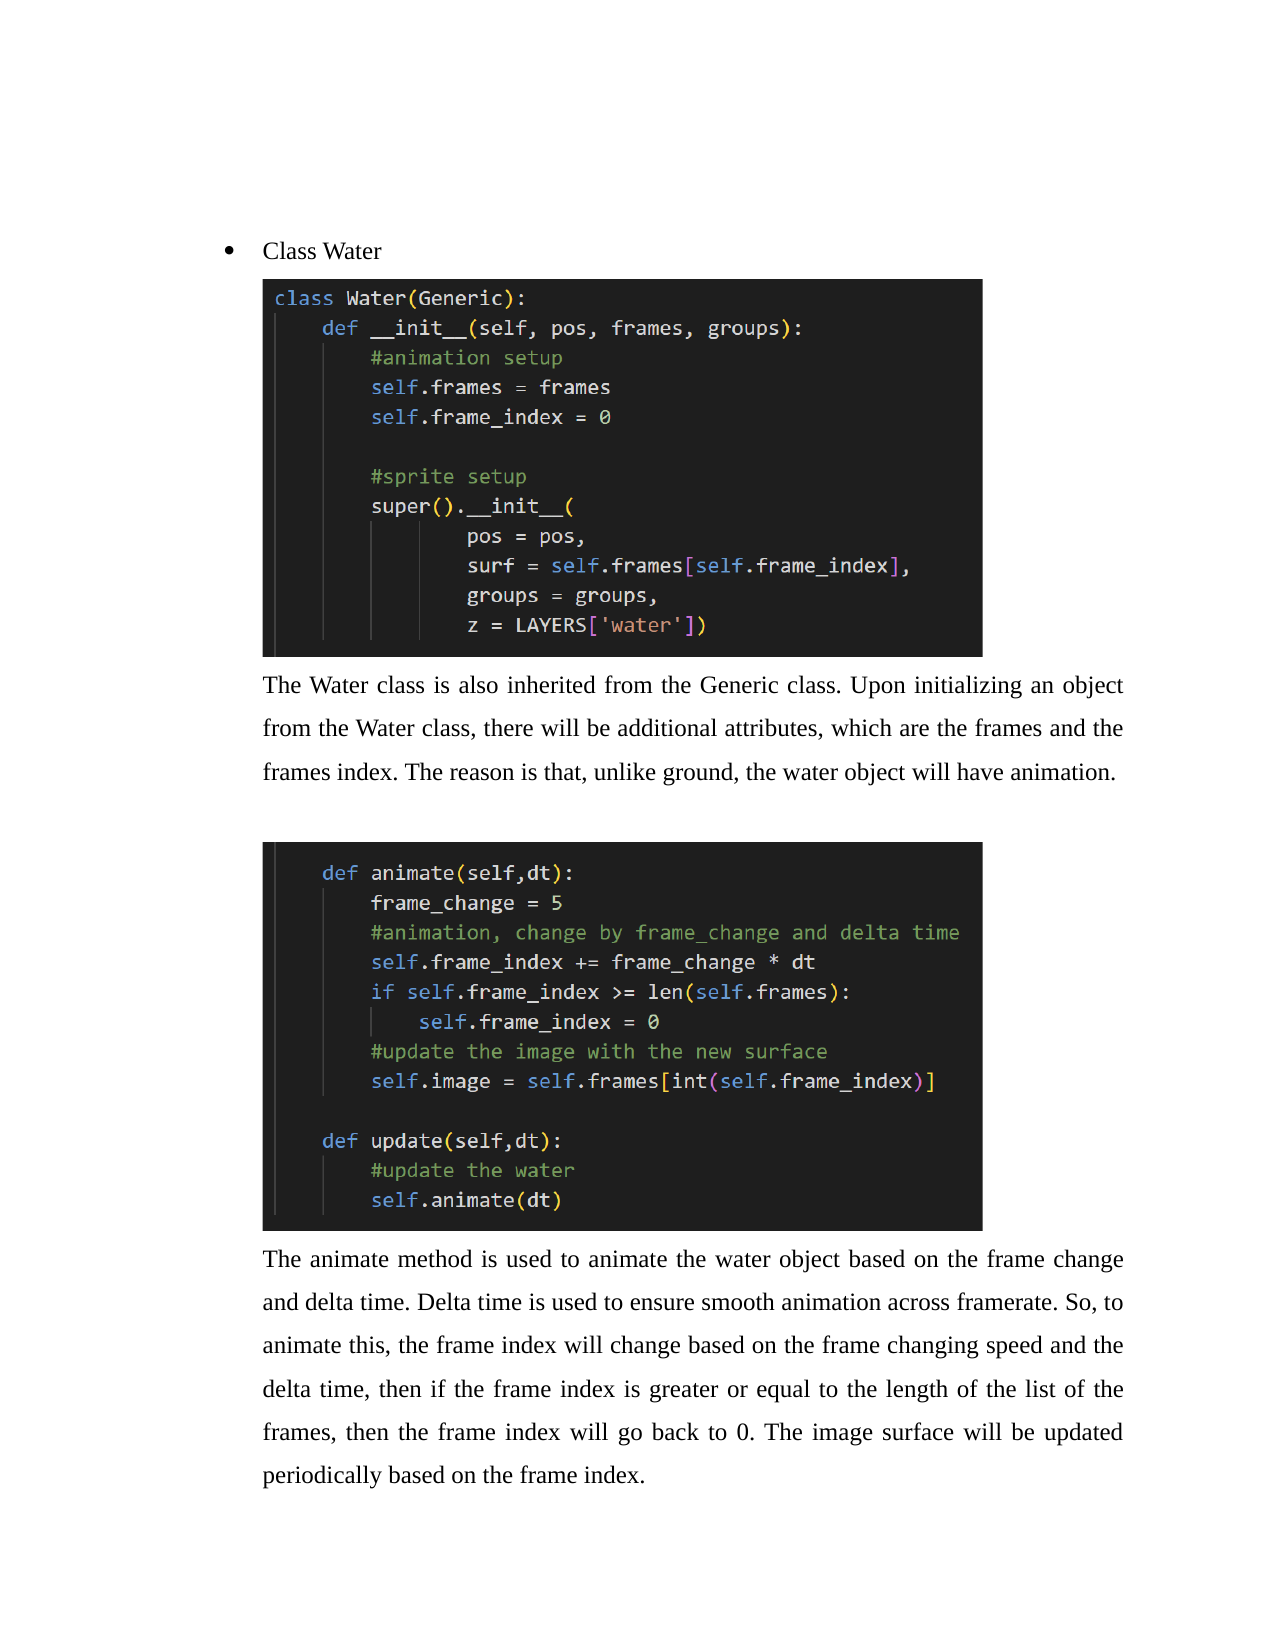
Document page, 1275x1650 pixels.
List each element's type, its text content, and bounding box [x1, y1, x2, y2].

picture [262, 842, 983, 1231]
list The animate method is used to animate the water object based on the frame change and delta time. Delta time is used to ensure smooth animation across framerate. So, to animate this, the frame index will change based on the frame changing speed and the delta time, then if the frame index is greater or equal to the length of the list of the frames, then the frame index will go back to 0. The image surface will be updated periodically based on the frame index. [262, 1244, 1125, 1489]
picture [262, 279, 983, 657]
list Class Water [225, 236, 1125, 265]
list The Water class is also inherited from the Generic class. Upon initializing an object from the Water class, there will be additional attributes, which are the frames and the frames index. The reason is that, unlike ground, the water object will have animation. [262, 670, 1125, 785]
